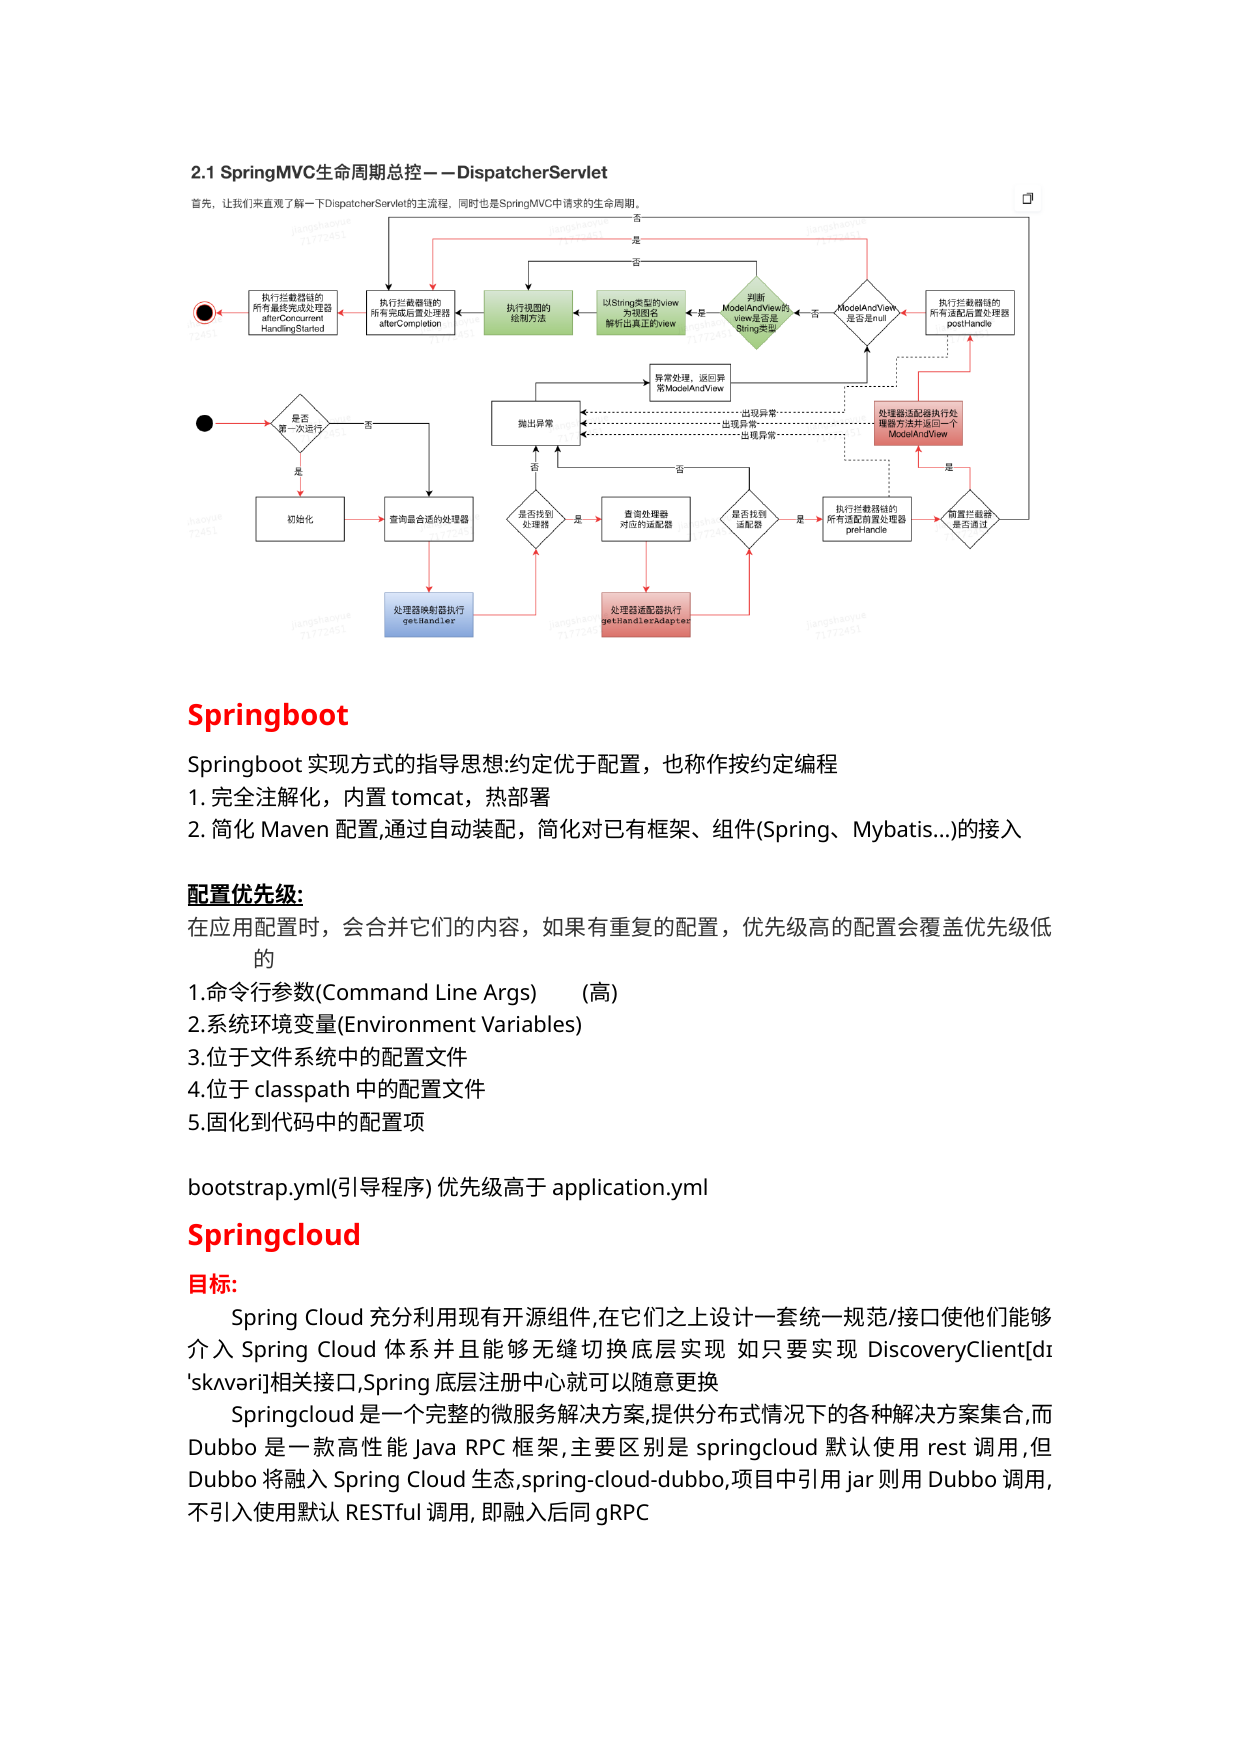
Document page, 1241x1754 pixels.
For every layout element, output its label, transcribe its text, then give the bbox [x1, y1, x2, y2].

text Springboot [187, 682, 1053, 747]
text 在应用配置时，会合并它们的内容，如果有重复的配置，优先级高的配置会覆盖优先级低的 [187, 909, 1053, 974]
text 1. 完全注解化，内置tomcat，热部署 [187, 779, 1053, 812]
text bootstrap.yml(引导程序) 优先级高于 application.yml [187, 1169, 1053, 1202]
text 配置优先级: [187, 877, 1053, 909]
picture [187, 162, 1051, 640]
text 4.位于classpath中的配置文件 [187, 1072, 1053, 1104]
text 5.固化到代码中的配置项 [187, 1104, 1053, 1137]
text Spring Cloud充分利用现有开源组件,在它们之上设计一套统一规范/接口使他们能够介入Spring Cloud体系并且能够无缝切换底层实现 如只要实现DiscoveryClient[dɪˈskʌvəri]相关接口,Spring底层注册中心就可以随意更换 [187, 1299, 1053, 1397]
text 3.位于文件系统中的配置文件 [187, 1039, 1053, 1072]
text 2.系统环境变量(Environment Variables) [187, 1007, 1053, 1039]
text Springcloud [187, 1202, 1053, 1267]
text Springboot实现方式的指导思想:约定优于配置，也称作按约定编程 [187, 747, 1053, 779]
text 1.命令行参数(Command Line Args) (高) [187, 974, 1053, 1007]
text 目标: [187, 1267, 1053, 1299]
text Springcloud是一个完整的微服务解决方案,提供分布式情况下的各种解决方案集合,而Dubbo是一款高性能Java RPC框架,主要区别是springcloud默认使用rest调用,但Dubbo将融入Spring Cloud生态,spring-cloud-dubbo,项目中引用jar则用Dubbo调用,不引入使用默认RESTful调用, 即融入后同gRPC [187, 1397, 1053, 1527]
text 2. 简化 Maven 配置,通过自动装配，简化对已有框架、组件(Spring、Mybatis...)的接入 [187, 812, 1053, 844]
